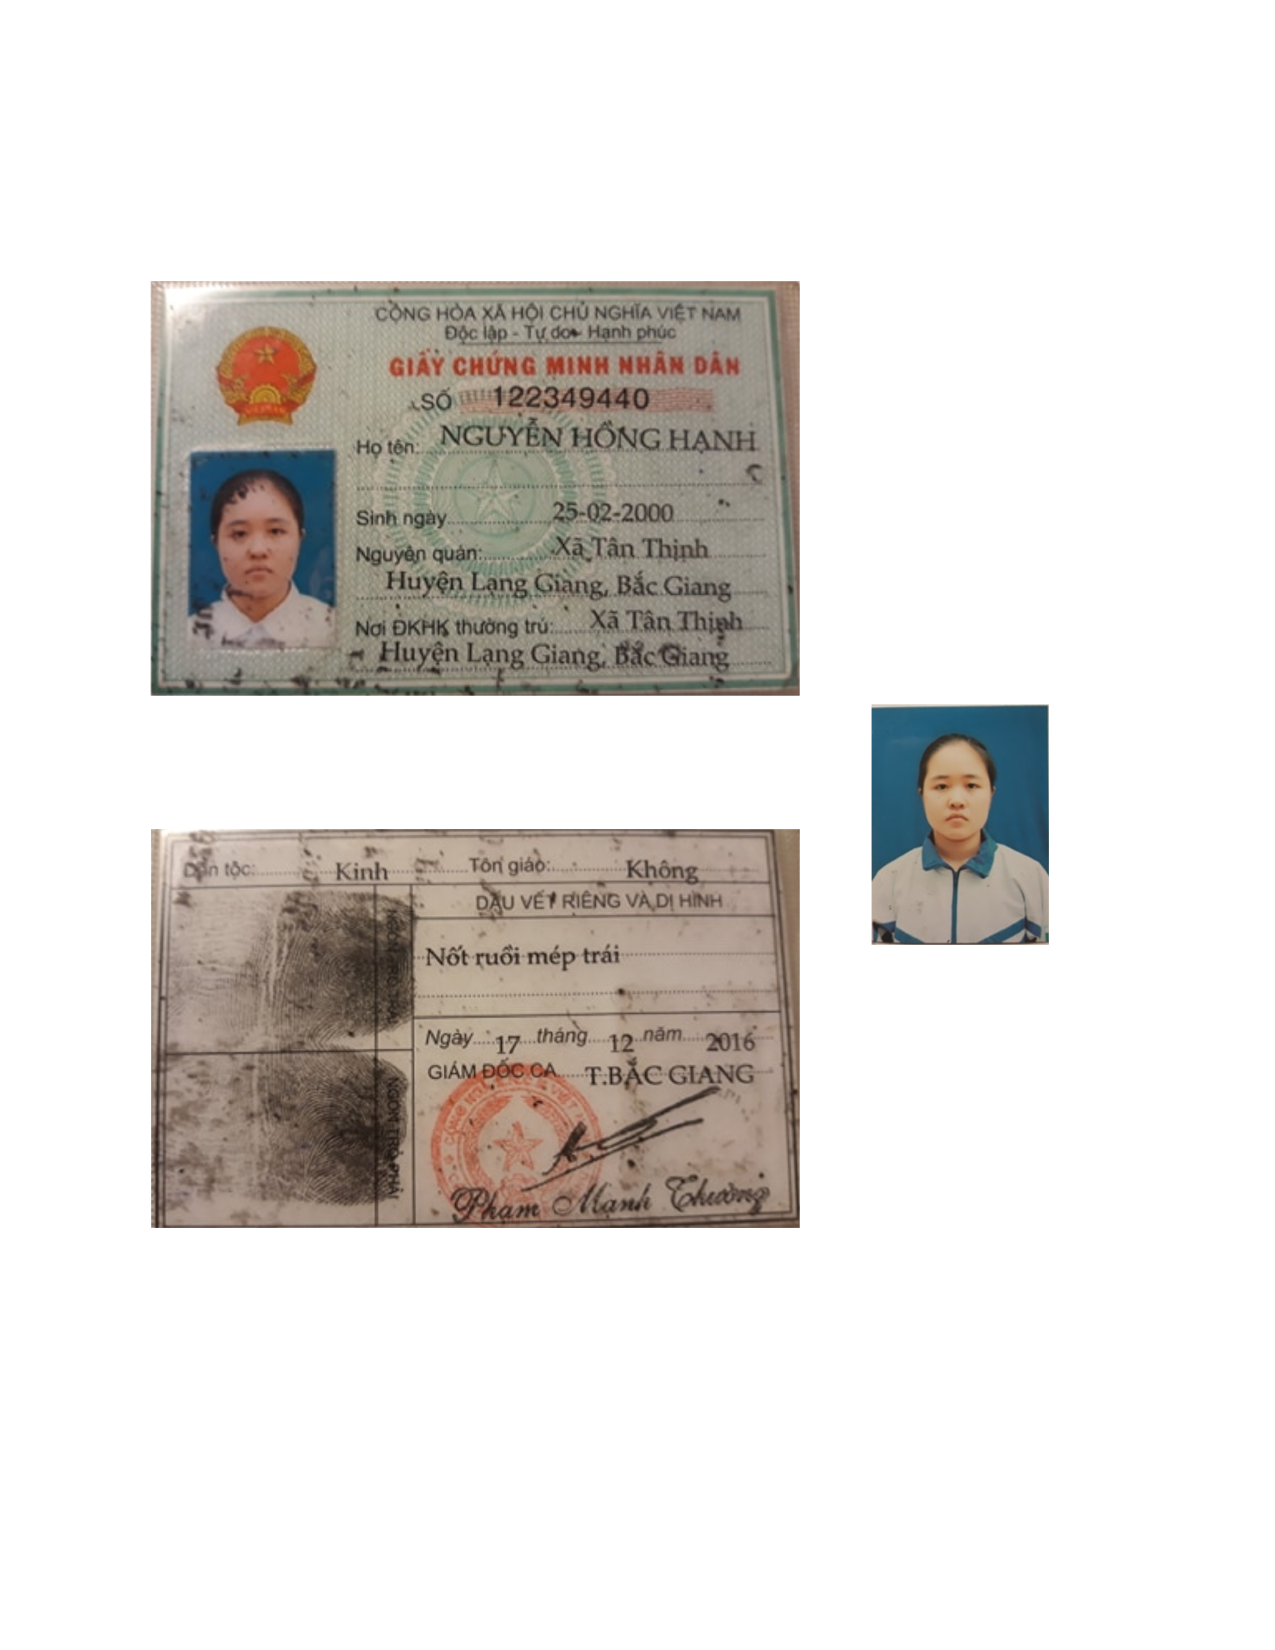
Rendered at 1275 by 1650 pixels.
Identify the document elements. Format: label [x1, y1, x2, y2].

picture [152, 282, 799, 695]
picture [152, 830, 799, 1227]
picture [872, 705, 1048, 944]
